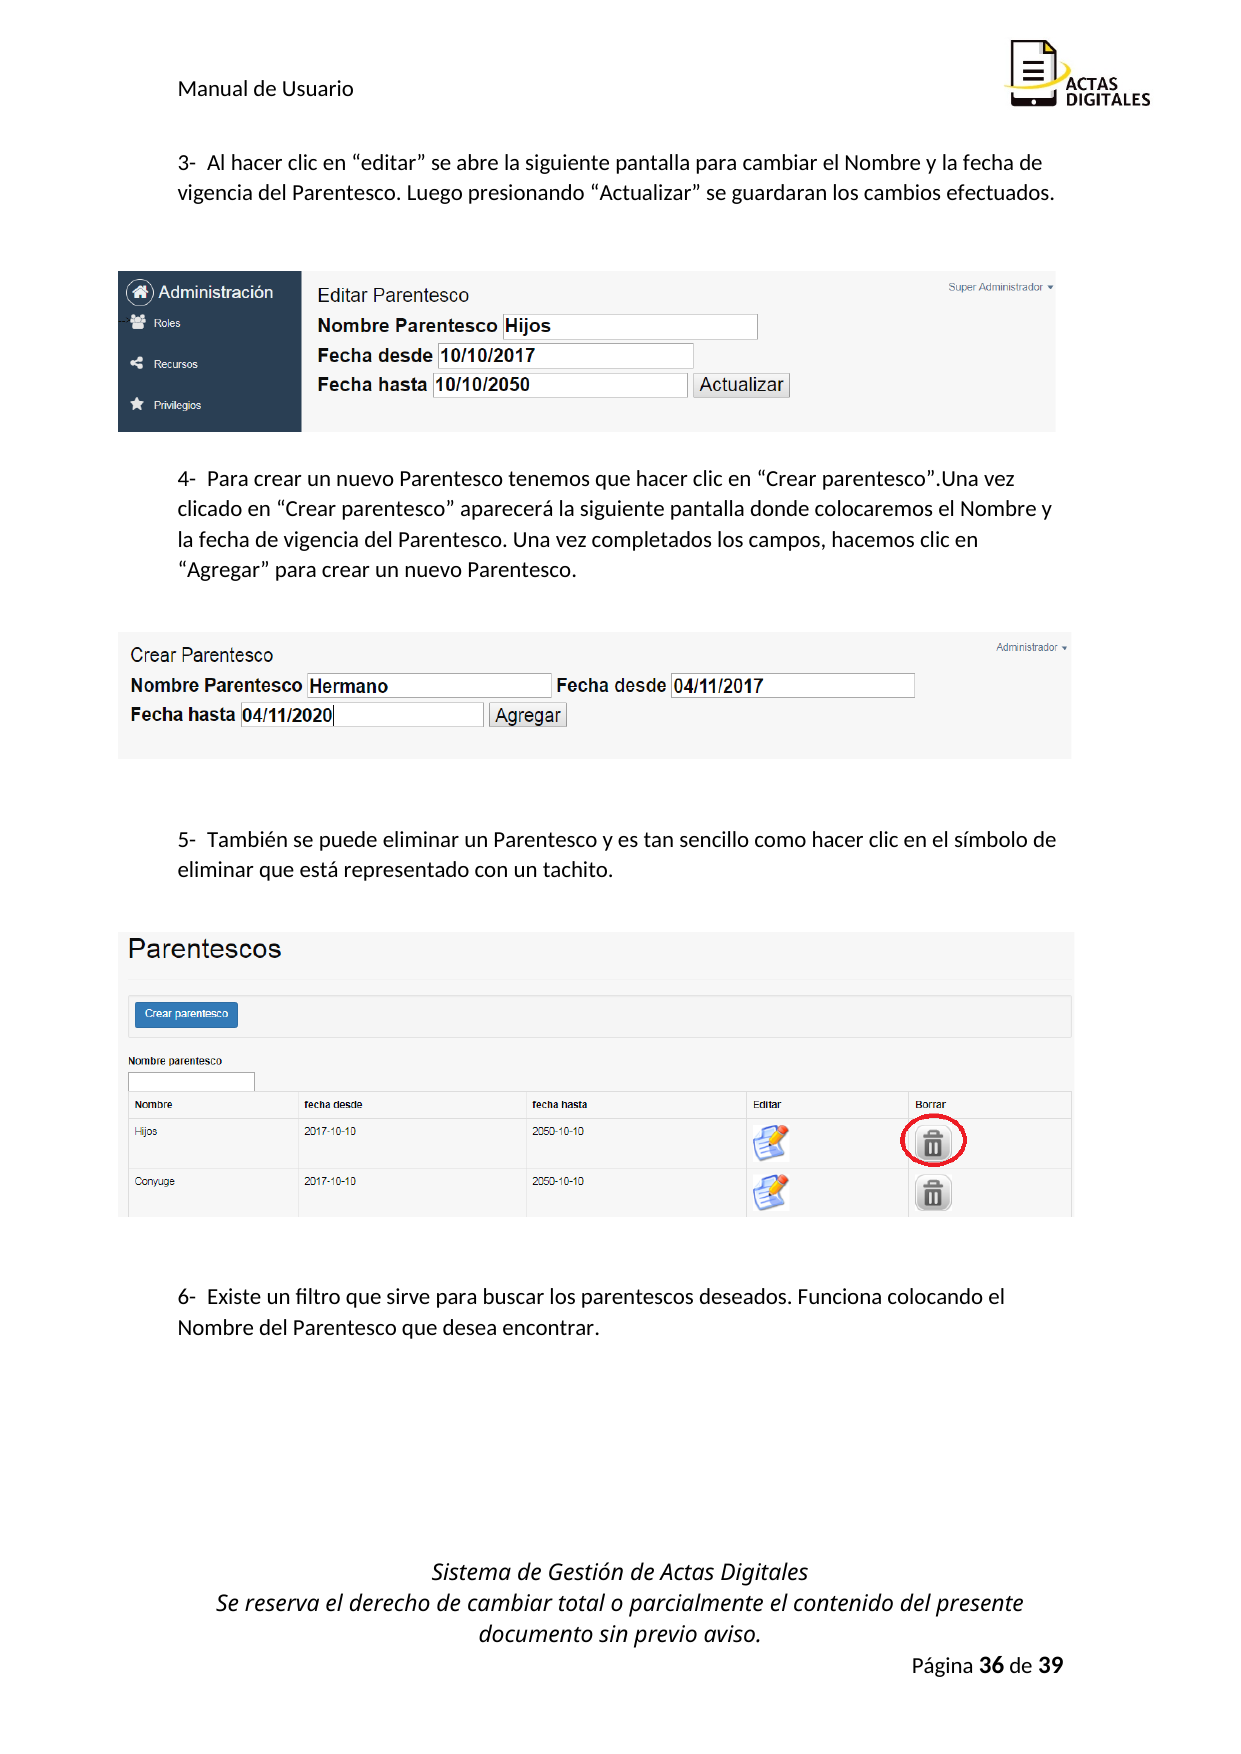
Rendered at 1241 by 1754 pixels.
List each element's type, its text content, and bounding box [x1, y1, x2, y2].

list Para crear un nuevo Parentesco tenemos que hacer clic en “Crear parentesco”.Una vez clicado en “Crear parentesco” aparecerá la siguiente pantalla donde colocaremos el Nombre y la fecha de vigencia del Parentesco. Una vez completados los campos, hacemos clic en “Agregar” para crear un nuevo Parentesco. [177, 464, 1063, 583]
picture [118, 932, 1075, 1217]
list Existe un filtro que sirve para buscar los parentescos deseados. Funciona colocando el Nombre del Parentesco que desea encontrar. [177, 1282, 1063, 1341]
picture [118, 632, 1072, 759]
picture [1003, 34, 1161, 114]
list También se puede eliminar un Parentesco y es tan sencillo como hacer clic en el símbolo de eliminar que está representado con un tachito. [177, 825, 1063, 883]
list Al hacer clic en “editar” se abre la siguiente pantalla para cambiar el Nombre y la fecha de vigencia del Parentesco. Luego presionando “Actualizar” se guardaran los cambios efectuados. [177, 148, 1063, 206]
picture [118, 271, 1056, 432]
